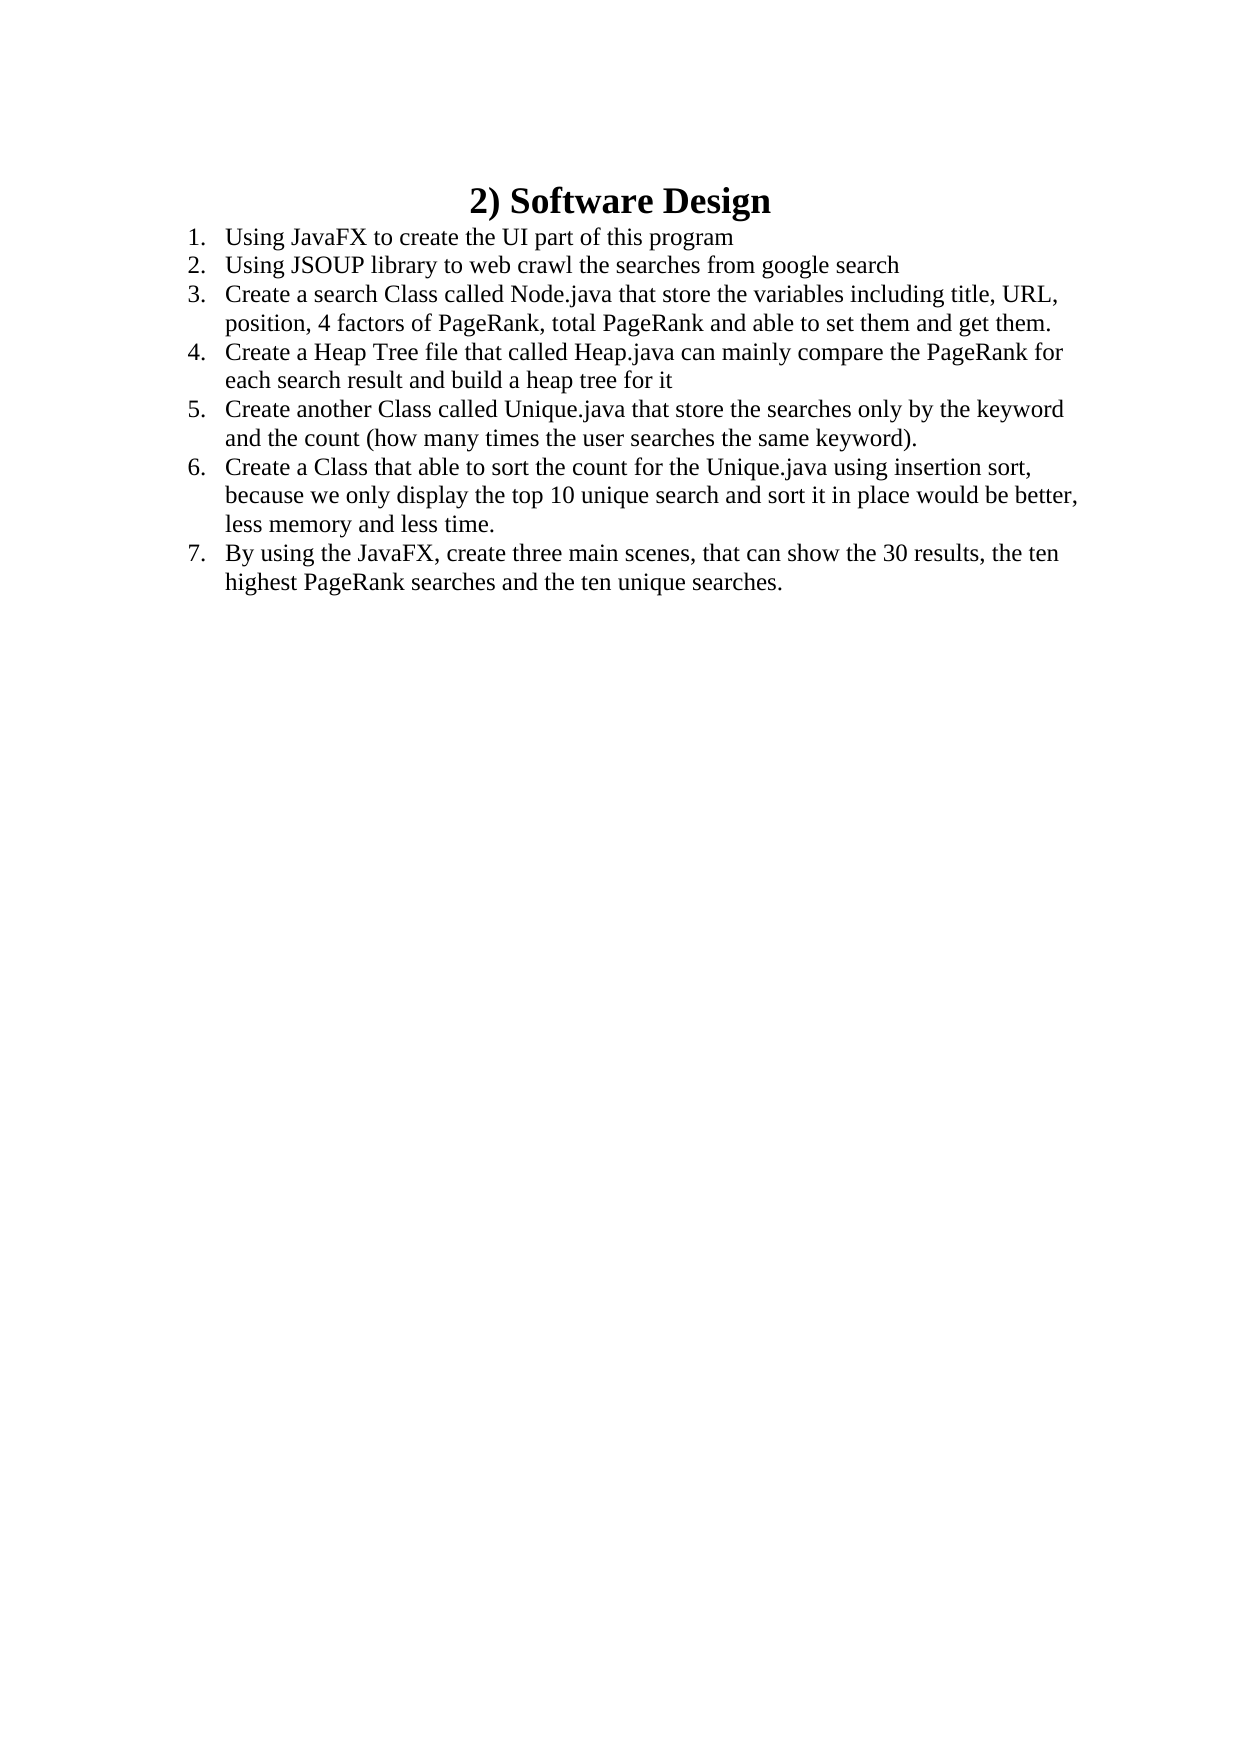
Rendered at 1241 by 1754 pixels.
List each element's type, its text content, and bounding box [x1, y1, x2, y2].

list Create a Heap Tree file that called Heap.java can mainly compare the PageRank for each search result and build a heap tree for it [187, 337, 1090, 394]
list Using JavaFX to create the UI part of this program [187, 222, 1090, 251]
text 2) Software Design [150, 179, 1090, 222]
list Create a Class that able to sort the count for the Unique.java using insertion sort, because we only display the top 10 unique search and sort it in place would be better, less memory and less time. [187, 452, 1090, 538]
list Using JSOUP library to web crawl the searches from google search [187, 251, 1090, 279]
list Create a search Class called Node.java that store the variables including title, URL, position, 4 factors of PageRank, total PageRank and able to set them and get them. [187, 279, 1090, 337]
list Create another Class called Unique.java that store the searches only by the keyword and the count (how many times the user searches the same keyword). [187, 394, 1090, 452]
text 7. By using the JavaFX, create three main scenes, that can show the 30 results, the ten highest PageRank searches and the ten unique searches. [187, 538, 1090, 596]
